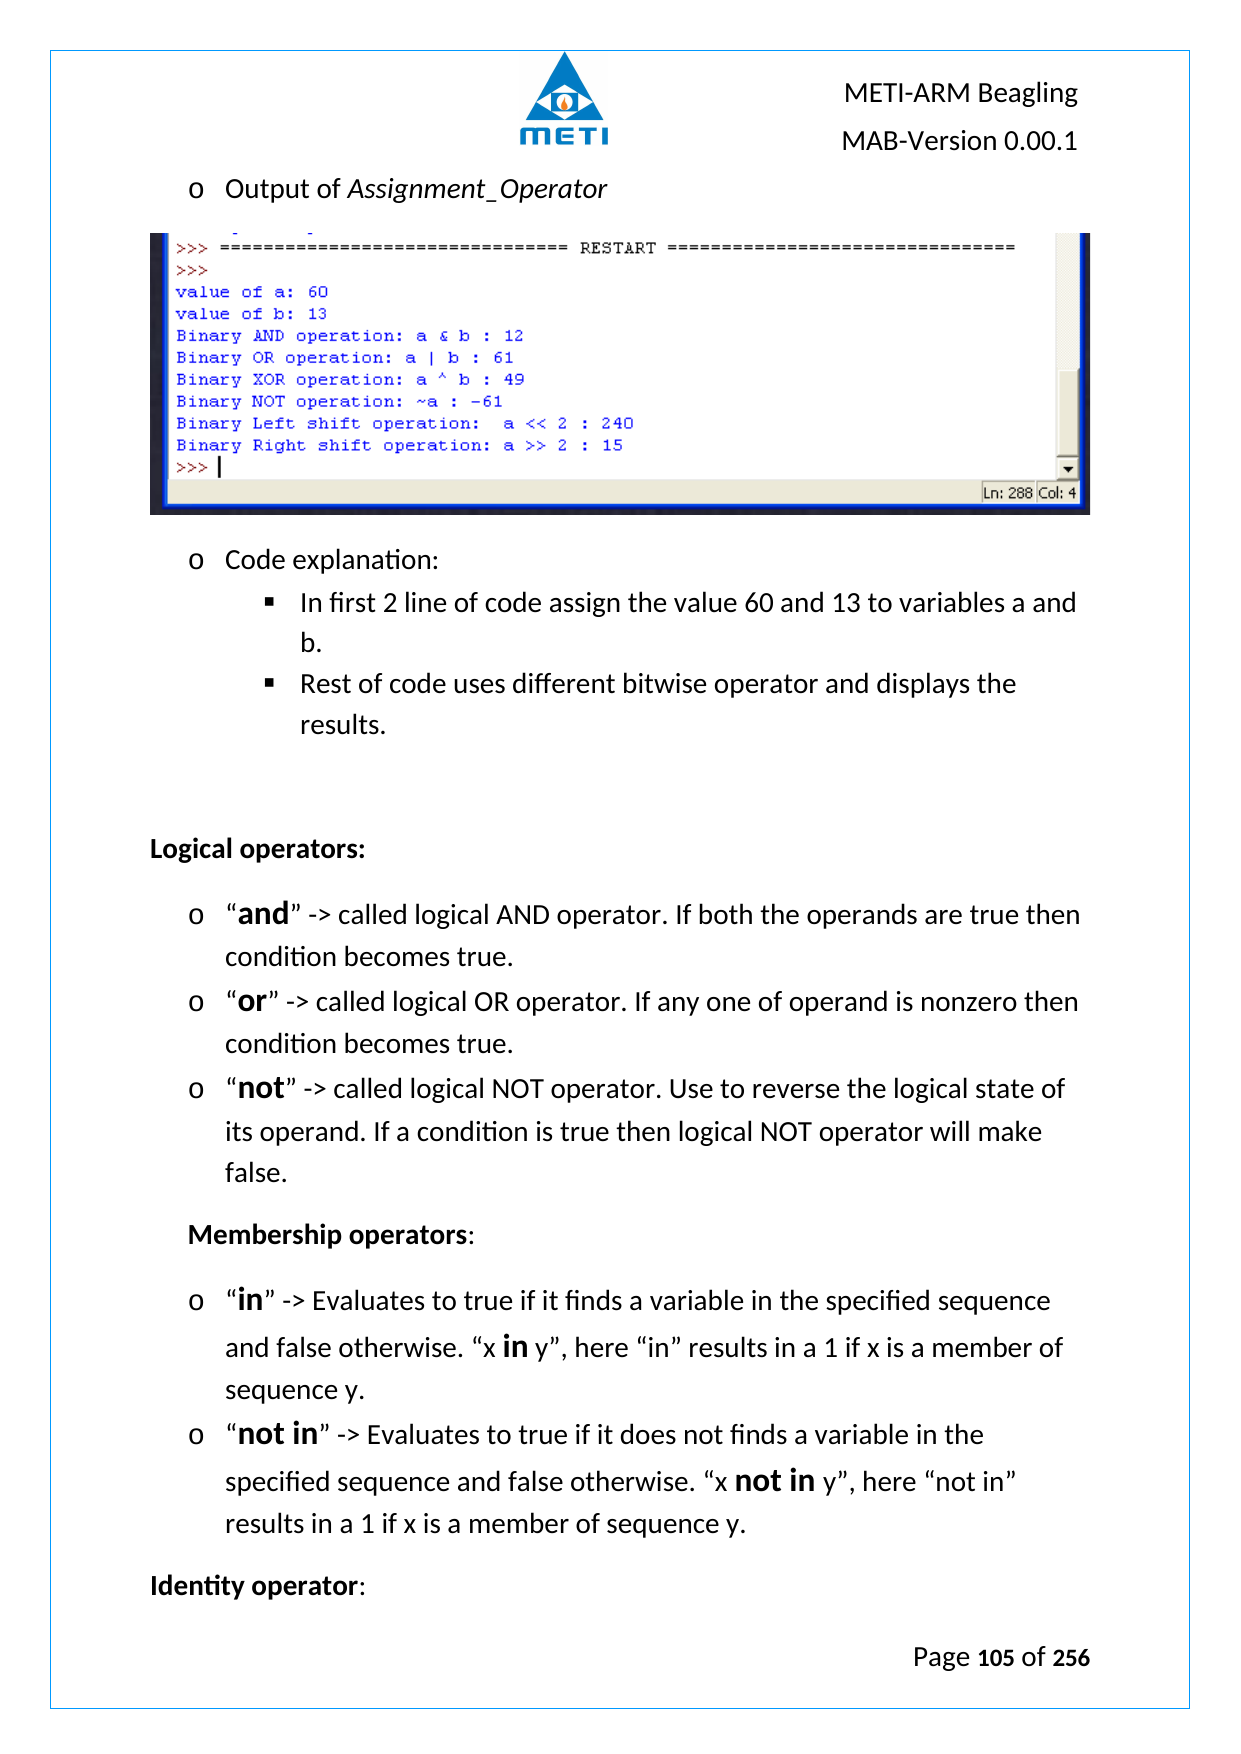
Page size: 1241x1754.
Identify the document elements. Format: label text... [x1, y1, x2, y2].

text Membership operators: [187, 1216, 1090, 1251]
picture [150, 233, 1091, 515]
list “or” -> called logical OR operator. If any one of operand is nonzero then condition becomes true. [187, 979, 1090, 1061]
list “and” -> called logical AND operator. If both the operands are true then condition becomes true. [187, 892, 1090, 974]
list Code explanation: [187, 541, 1090, 578]
list Rest of code uses different bitwise operator and displays the results. [262, 666, 1090, 742]
text Logical operators: [150, 830, 1090, 866]
text Identity operator: [150, 1567, 1090, 1602]
list “not” -> called logical NOT operator. Use to reverse the logical state of its operand. If a condition is true then logical NOT operator will make false. [187, 1067, 1090, 1189]
picture [519, 51, 609, 146]
list “not in” -> Evaluates to true if it does not finds a variable in the specified sequence and false otherwise. “x not in y”, here “not in” results in a 1 if x is a member of sequence y. [187, 1412, 1090, 1541]
list Output of Assignment_Operator [187, 170, 1090, 207]
list In first 2 line of code assign the value 60 and 13 to variables a and b. [262, 584, 1090, 660]
list “in” -> Evaluates to true if it finds a variable in the specified sequence and false otherwise. “x in y”, here “in” results in a 1 if x is a member of sequence y. [187, 1277, 1090, 1406]
